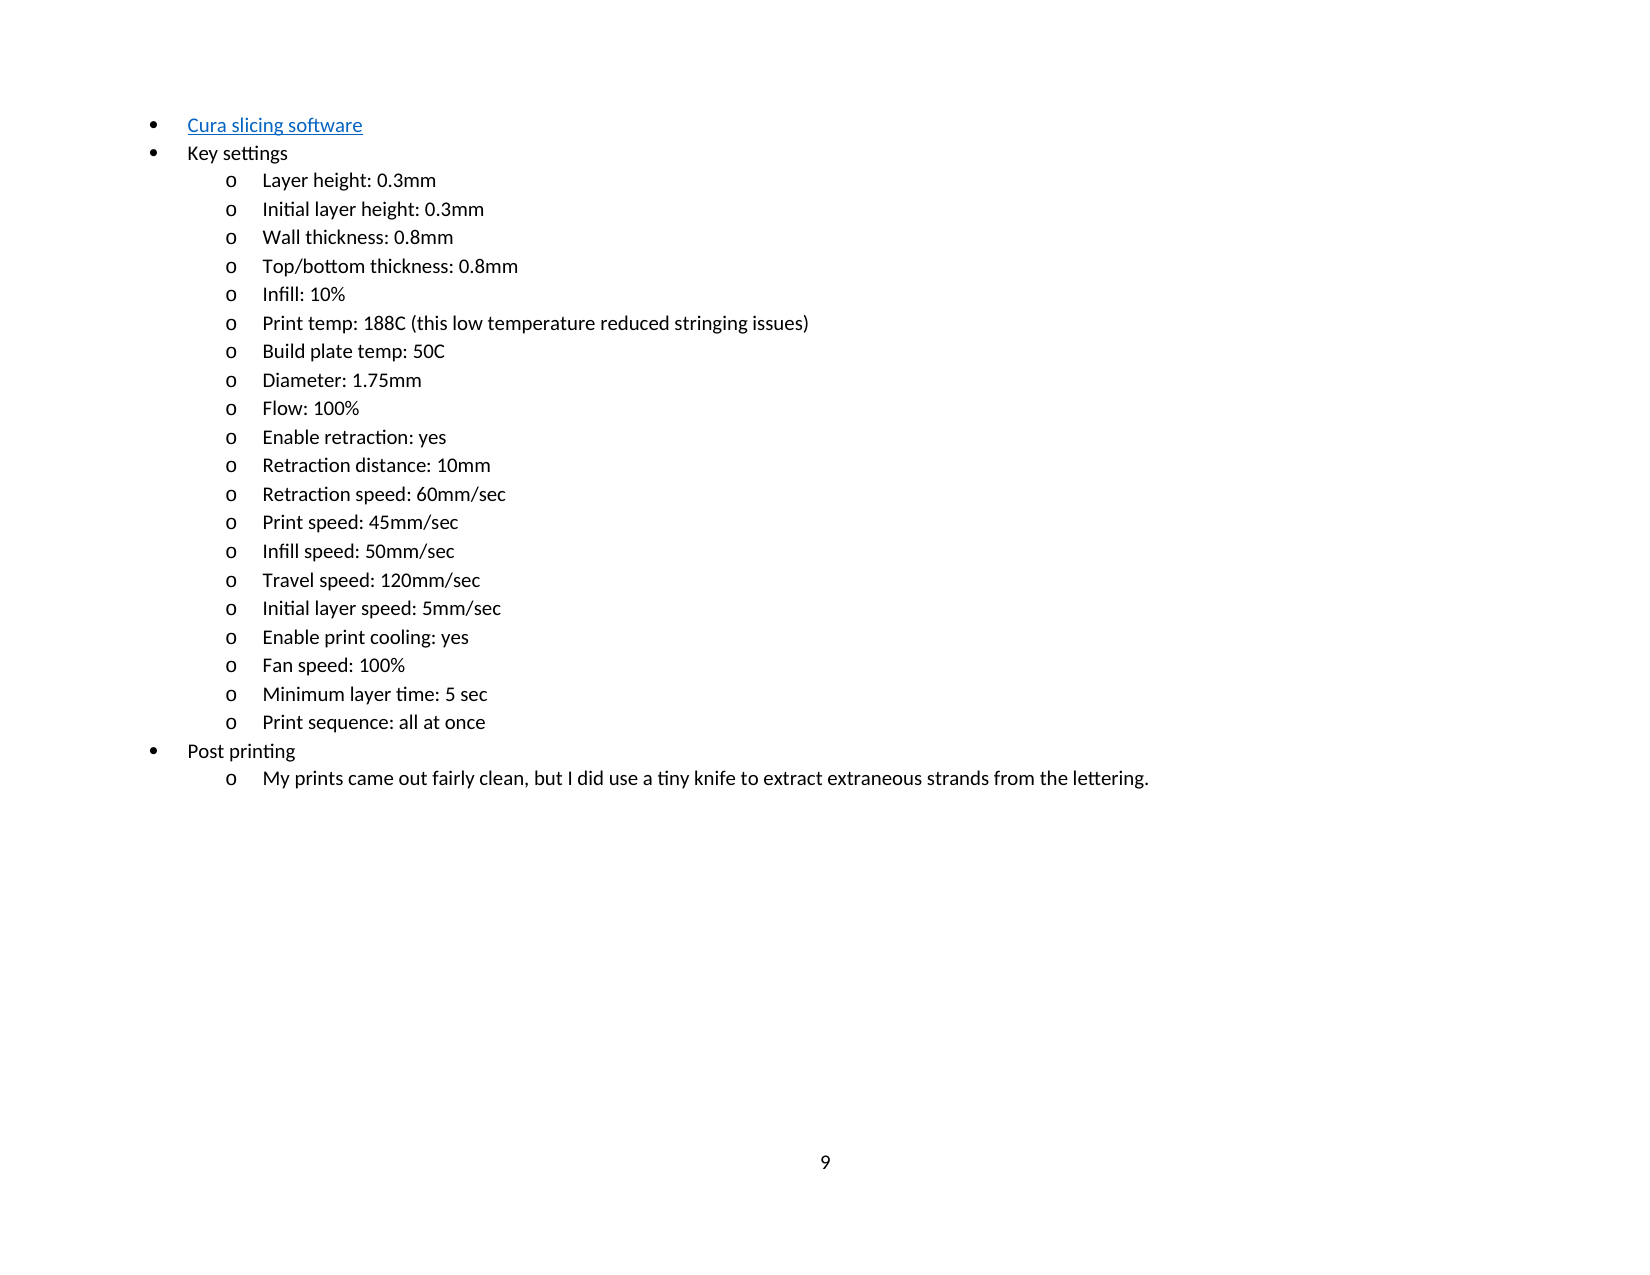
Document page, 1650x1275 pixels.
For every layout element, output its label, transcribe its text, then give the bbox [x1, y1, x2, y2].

list Key settings [150, 140, 1537, 165]
list Print speed: 45mm/sec [225, 510, 1537, 536]
list Enable print cooling: yes [225, 624, 1537, 650]
list Minimum layer time: 5 sec [225, 681, 1537, 707]
list Infill speed: 50mm/sec [225, 538, 1537, 565]
list Diameter: 1.75mm [225, 367, 1537, 393]
list Wall thickness: 0.8mm [225, 224, 1537, 251]
list Initial layer speed: 5mm/sec [225, 595, 1537, 622]
list My prints came out fairly clean, but I did use a tiny knife to extract extraneous strands from the lettering. [225, 766, 1537, 792]
list Enable retraction: yes [225, 424, 1537, 451]
list Print temp: 188C (this low temperature reduced stringing issues) [225, 310, 1537, 336]
list Travel speed: 120mm/sec [225, 567, 1537, 593]
list Top/bottom thickness: 0.8mm [225, 253, 1537, 279]
list Build plate temp: 50C [225, 338, 1537, 365]
list Flow: 100% [225, 396, 1537, 422]
list Layer height: 0.3mm [225, 167, 1537, 194]
list Fan speed: 100% [225, 652, 1537, 679]
list Print sequence: all at once [225, 709, 1537, 736]
list Initial layer height: 0.3mm [225, 196, 1537, 222]
list Retraction speed: 60mm/sec [225, 481, 1537, 508]
list Retraction distance: 10mm [225, 453, 1537, 479]
list Infill: 10% [225, 281, 1537, 308]
list Cura slicing software [150, 112, 1537, 138]
list Post printing [150, 738, 1537, 763]
